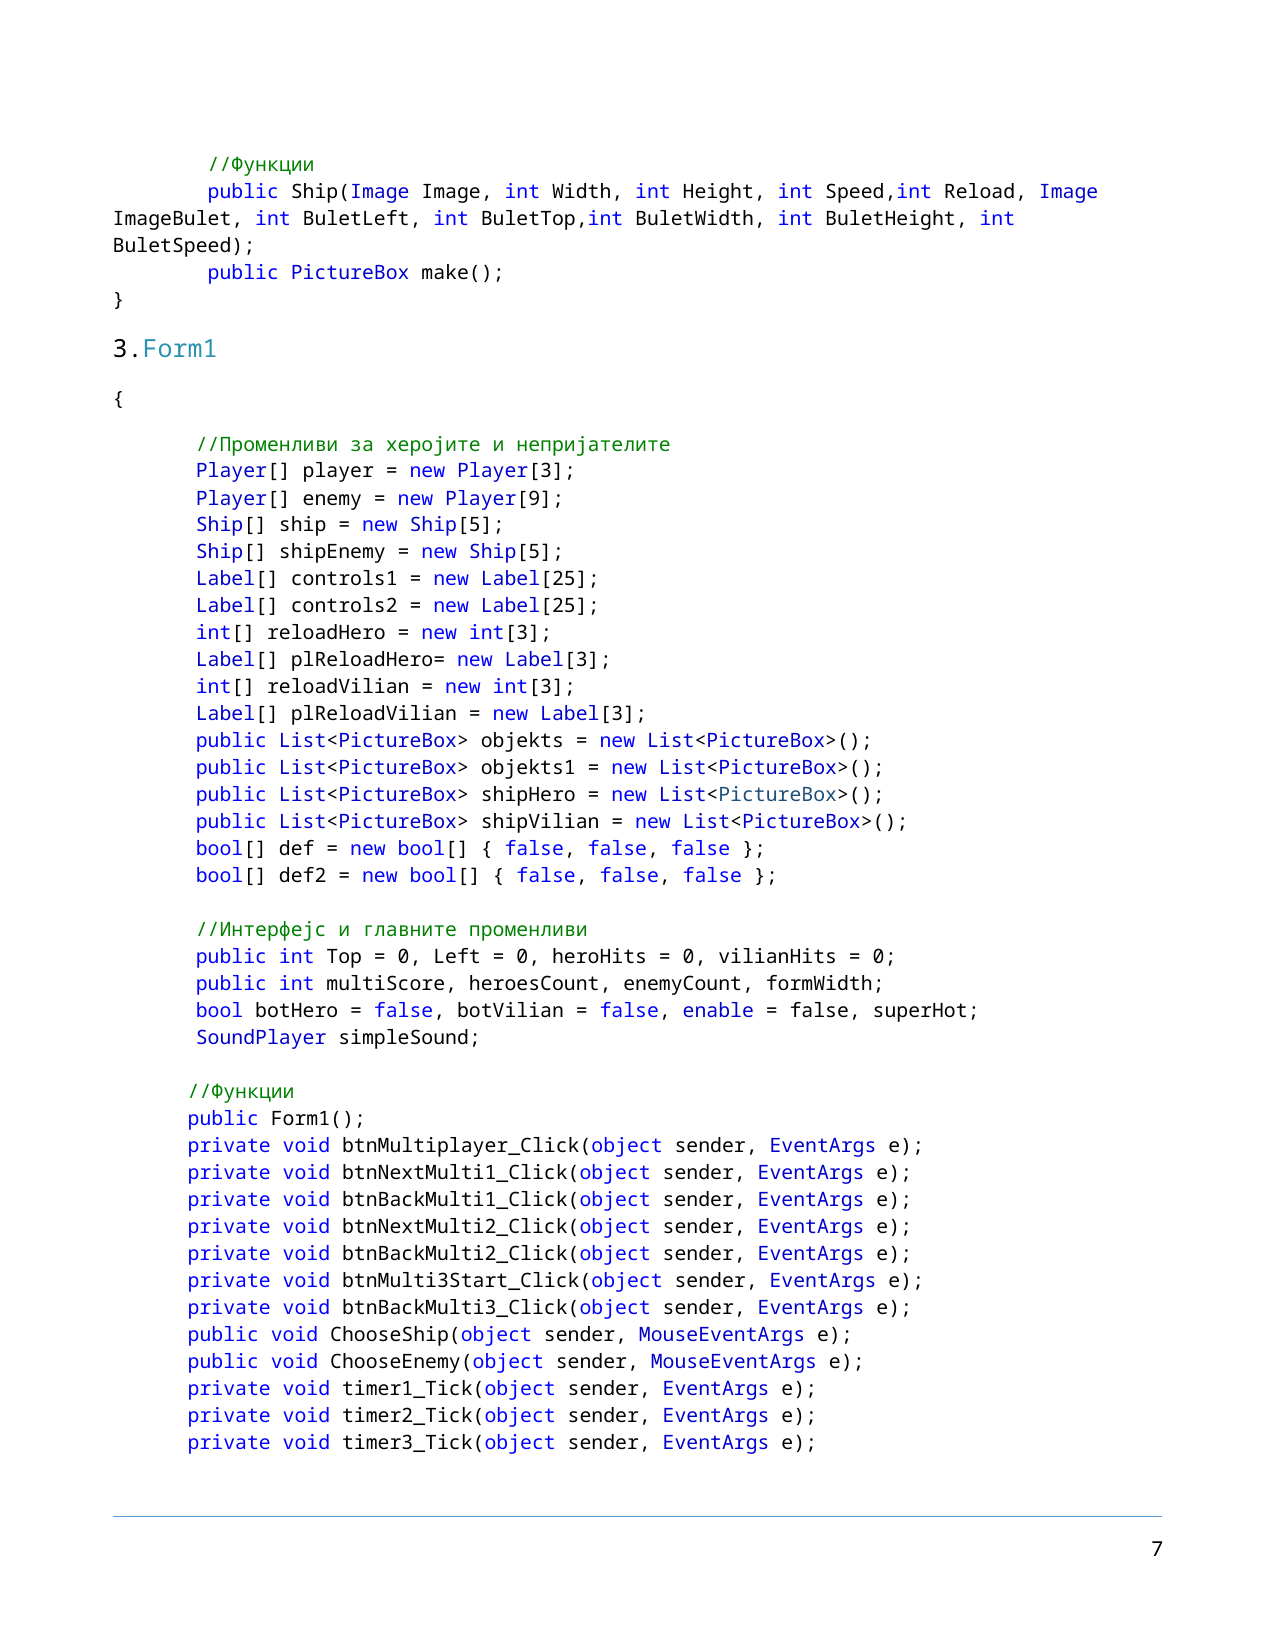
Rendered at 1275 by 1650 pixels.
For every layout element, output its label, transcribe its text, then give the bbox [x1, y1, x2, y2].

text public List<PictureBox> objekts = new List<PictureBox>(); [112, 727, 1162, 753]
text Label[] controls2 = new Label[25]; [112, 592, 1162, 619]
text Label[] plReloadHero= new Label[3]; [112, 646, 1162, 673]
text public List<PictureBox> shipHero = new List<PictureBox>(); [112, 781, 1162, 807]
text bool botHero = false, botVilian = false, enable = false, superHot; [112, 996, 1162, 1023]
text private void btnMulti3Start_Click(object sender, EventArgs e); [187, 1266, 1162, 1293]
text private void btnNextMulti2_Click(object sender, EventArgs e); [187, 1212, 1162, 1239]
text public List<PictureBox> objekts1 = new List<PictureBox>(); [112, 753, 1162, 781]
text int[] reloadVilian = new int[3]; [112, 673, 1162, 699]
text 3.Form1 [112, 331, 1162, 365]
text Label[] controls1 = new Label[25]; [112, 565, 1162, 592]
text public void ChooseEnemy(object sender, MouseEventArgs e); [187, 1347, 1162, 1374]
text bool[] def = new bool[] { false, false, false }; [112, 834, 1162, 861]
text public Ship(Image Image, int Width, int Height, int Speed,int Reload, Image ImageBulet, int BuletLeft, int BuletTop,int BuletWidth, int BuletHeight, int BuletSpeed); [112, 177, 1162, 258]
text public List<PictureBox> shipVilian = new List<PictureBox>(); [112, 807, 1162, 834]
text private void btnBackMulti3_Click(object sender, EventArgs e); [187, 1293, 1162, 1320]
text int[] reloadHero = new int[3]; [112, 619, 1162, 646]
text public void ChooseShip(object sender, MouseEventArgs e); [187, 1320, 1162, 1347]
text private void btnMultiplayer_Click(object sender, EventArgs e); [187, 1131, 1162, 1158]
text Ship[] shipEnemy = new Ship[5]; [112, 538, 1162, 565]
text { [112, 384, 1162, 411]
text //Интерфејс и главните променливи [112, 915, 1162, 942]
text Ship[] ship = new Ship[5]; [112, 511, 1162, 538]
text private void timer3_Tick(object sender, EventArgs e); [187, 1428, 1162, 1455]
text Label[] plReloadVilian = new Label[3]; [112, 699, 1162, 727]
text private void btnBackMulti1_Click(object sender, EventArgs e); [187, 1185, 1162, 1212]
text //Функции [112, 150, 1162, 177]
text public PictureBox make(); [112, 258, 1162, 285]
text private void timer2_Tick(object sender, EventArgs e); [187, 1401, 1162, 1428]
text private void timer1_Tick(object sender, EventArgs e); [187, 1374, 1162, 1401]
text public Form1(); [187, 1104, 1162, 1131]
text public int multiScore, heroesCount, enemyCount, formWidth; [112, 969, 1162, 996]
text bool[] def2 = new bool[] { false, false, false }; [112, 861, 1162, 888]
text //Променливи за херојите и непријателите [112, 430, 1162, 457]
text private void btnBackMulti2_Click(object sender, EventArgs e); [187, 1239, 1162, 1266]
text SoundPlayer simpleSound; [112, 1023, 1162, 1050]
text public int Top = 0, Left = 0, heroHits = 0, vilianHits = 0; [112, 942, 1162, 969]
text //Функции [187, 1077, 1162, 1104]
text } [112, 285, 1162, 312]
text private void btnNextMulti1_Click(object sender, EventArgs e); [187, 1158, 1162, 1185]
text Player[] enemy = new Player[9]; [112, 484, 1162, 511]
text Player[] player = new Player[3]; [112, 457, 1162, 484]
